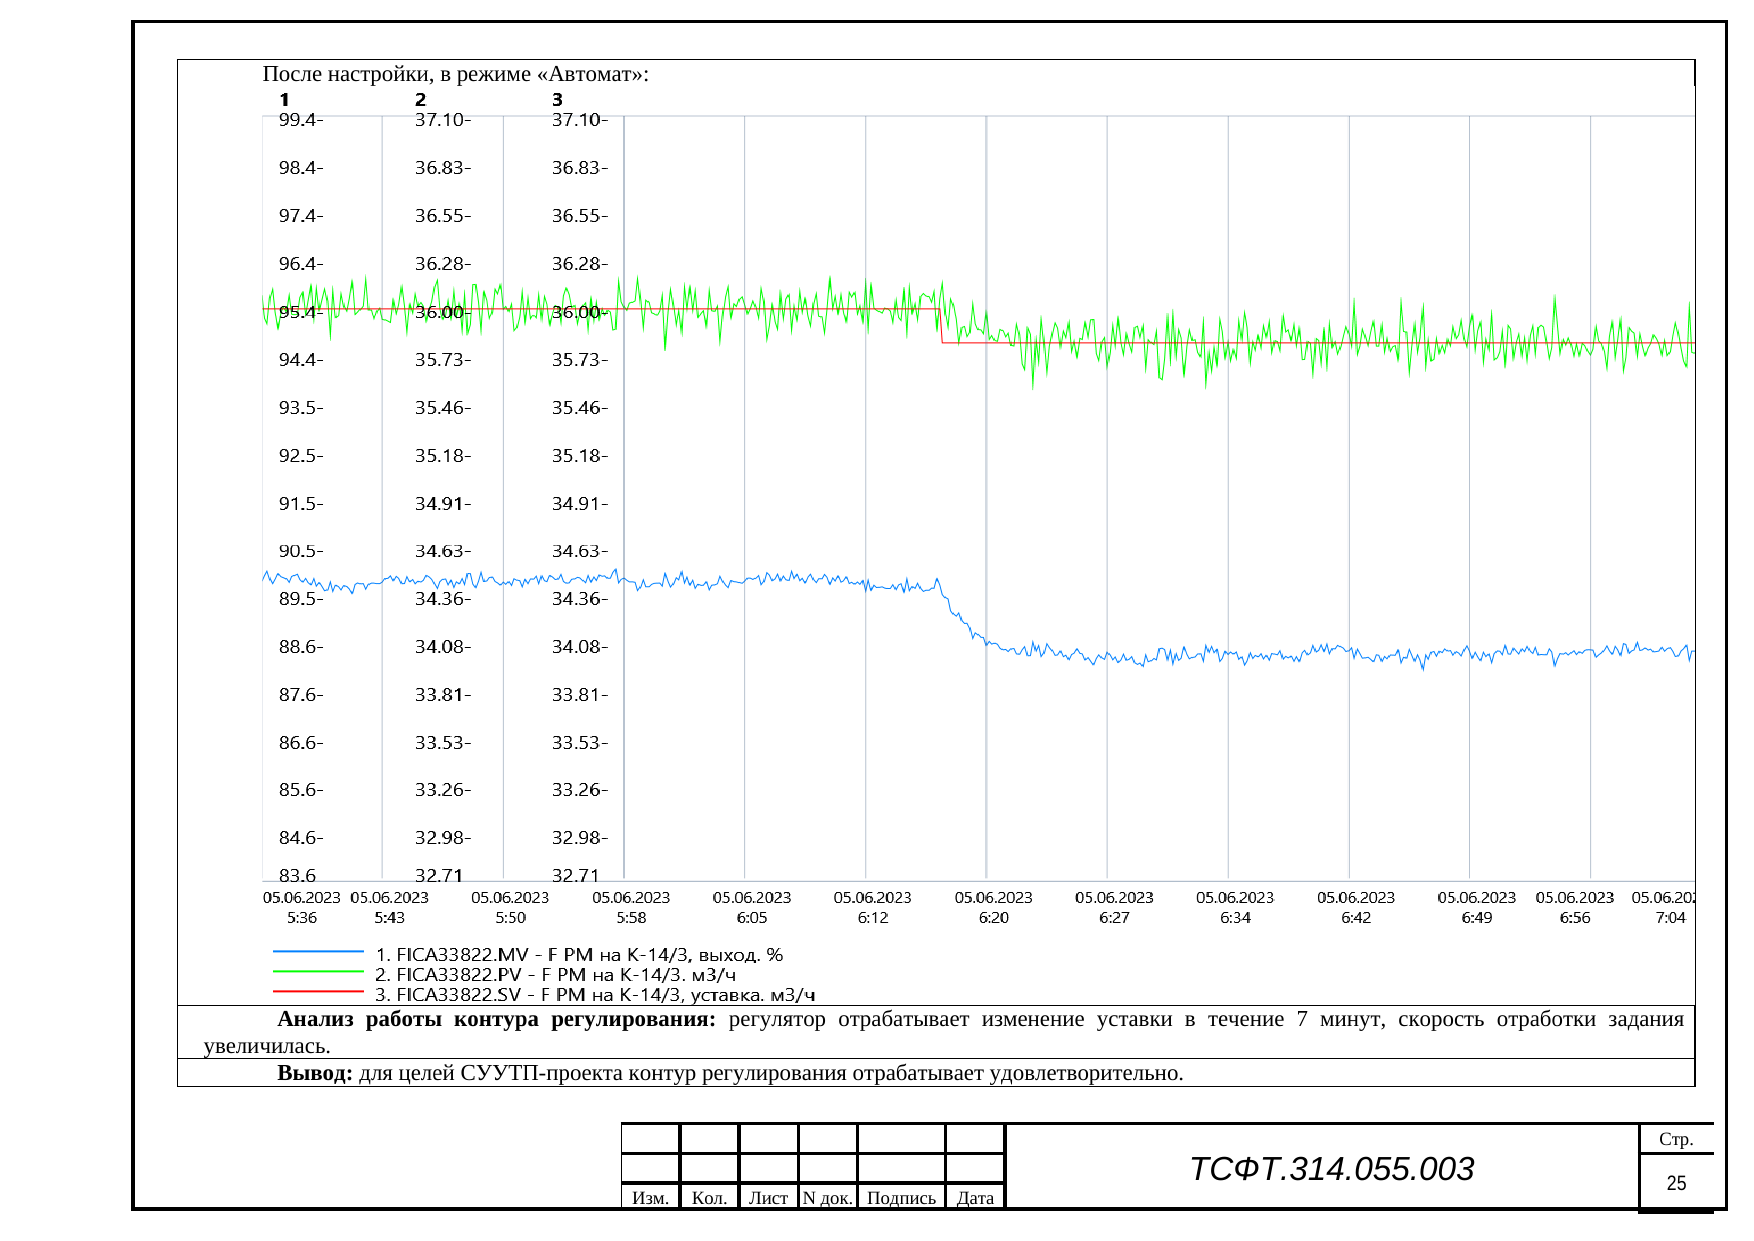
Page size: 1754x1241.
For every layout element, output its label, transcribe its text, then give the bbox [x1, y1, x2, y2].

picture [262, 86, 1695, 1005]
table_cell Вывод: для целей СУУТП-проекта контур регулирования отрабатывает удовлетворительно. [178, 1059, 1694, 1086]
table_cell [178, 60, 1694, 1004]
table_cell Анализ работы контура регулирования: регулятор отрабатывает изменение уставки в течение 7 минут, скорость отработки задания увеличилась. [178, 1006, 1694, 1058]
